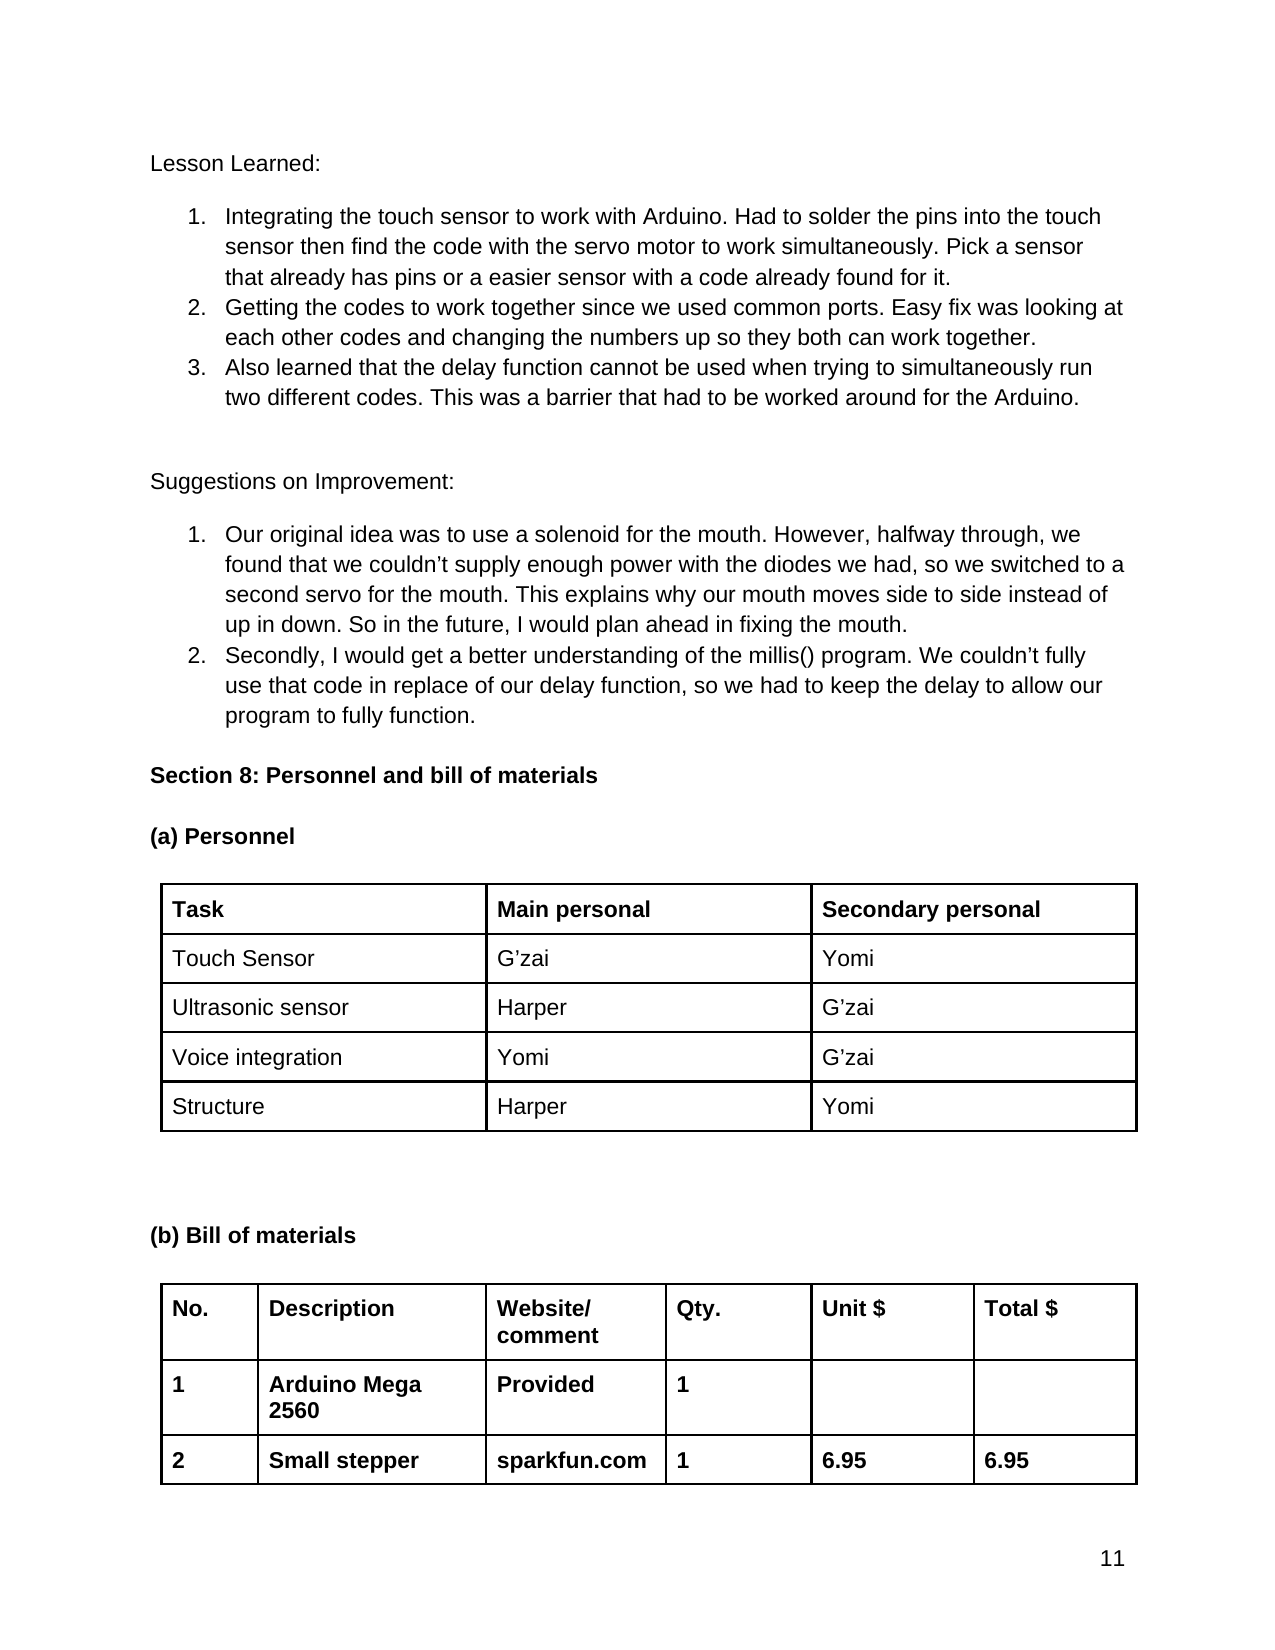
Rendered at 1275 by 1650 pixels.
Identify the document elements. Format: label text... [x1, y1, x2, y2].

table_cell Small stepper motor [259, 1436, 485, 1483]
table_cell G’zai [488, 935, 810, 982]
table_cell [975, 1361, 1135, 1434]
text Lesson Learned: [150, 150, 1125, 176]
table_cell G’zai [813, 1033, 1135, 1080]
table_cell Harper [488, 984, 810, 1031]
table_cell 1 [667, 1361, 810, 1434]
table_cell [813, 1361, 973, 1434]
table_cell G’zai [813, 984, 1135, 1031]
table_cell Yomi [488, 1033, 810, 1080]
table_header Website/comment [487, 1285, 665, 1358]
list Also learned that the delay function cannot be used when trying to simultaneously run two different codes. This was a barrier that had to be worked around for the Arduino. [187, 354, 1125, 411]
table_cell 2 [163, 1436, 257, 1483]
text Section 8: Personnel and bill of materials [150, 762, 1125, 789]
table_cell Arduino Mega 2560 [259, 1361, 485, 1434]
table_cell Ultrasonic sensor [163, 984, 485, 1031]
table_cell Touch Sensor [163, 935, 485, 982]
table_header Secondary personal [813, 885, 1135, 933]
table_header Total $ [975, 1285, 1135, 1358]
table_cell Harper [488, 1083, 810, 1130]
table_cell Voice integration [163, 1033, 485, 1080]
list Our original idea was to use a solenoid for the mouth. However, halfway through, we found that we couldn’t supply enough power with the diodes we had, so we switched to a second servo for the mouth. This explains why our mouth moves side to side instead of up in down. So in the future, I would plan ahead in fixing the mouth. [187, 521, 1125, 638]
text (a) Personnel [150, 823, 1125, 849]
table_cell 6.95 [975, 1436, 1135, 1483]
table_cell Yomi [813, 1083, 1135, 1130]
table_header Main personal [488, 885, 810, 933]
table_cell Yomi [813, 935, 1135, 982]
text (b) Bill of materials [150, 1222, 1125, 1249]
list Secondly, I would get a better understanding of the millis() program. We couldn’t fully use that code in replace of our delay function, so we had to keep the delay to allow our program to fully function. [187, 642, 1125, 728]
table_header Unit $ [813, 1285, 973, 1358]
text Suggestions on Improvement: [150, 468, 1125, 494]
table_cell sparkfun.com [487, 1436, 665, 1483]
table_header Task [163, 885, 485, 933]
table_cell Provided [487, 1361, 665, 1434]
table_header No. [163, 1285, 257, 1358]
table_cell 1 [667, 1436, 810, 1483]
list Getting the codes to work together since we used common ports. Easy fix was looking at each other codes and changing the numbers up so they both can work together. [187, 294, 1125, 350]
table_header Description [259, 1285, 485, 1358]
table_cell Structure [163, 1083, 485, 1130]
table_cell 6.95 [813, 1436, 973, 1483]
table_cell 1 [163, 1361, 257, 1434]
list Integrating the touch sensor to work with Arduino. Had to solder the pins into the touch sensor then find the code with the servo motor to work simultaneously. Pick a sensor that already has pins or a easier sensor with a code already found for it. [187, 203, 1125, 290]
table_header Qty. [667, 1285, 810, 1358]
